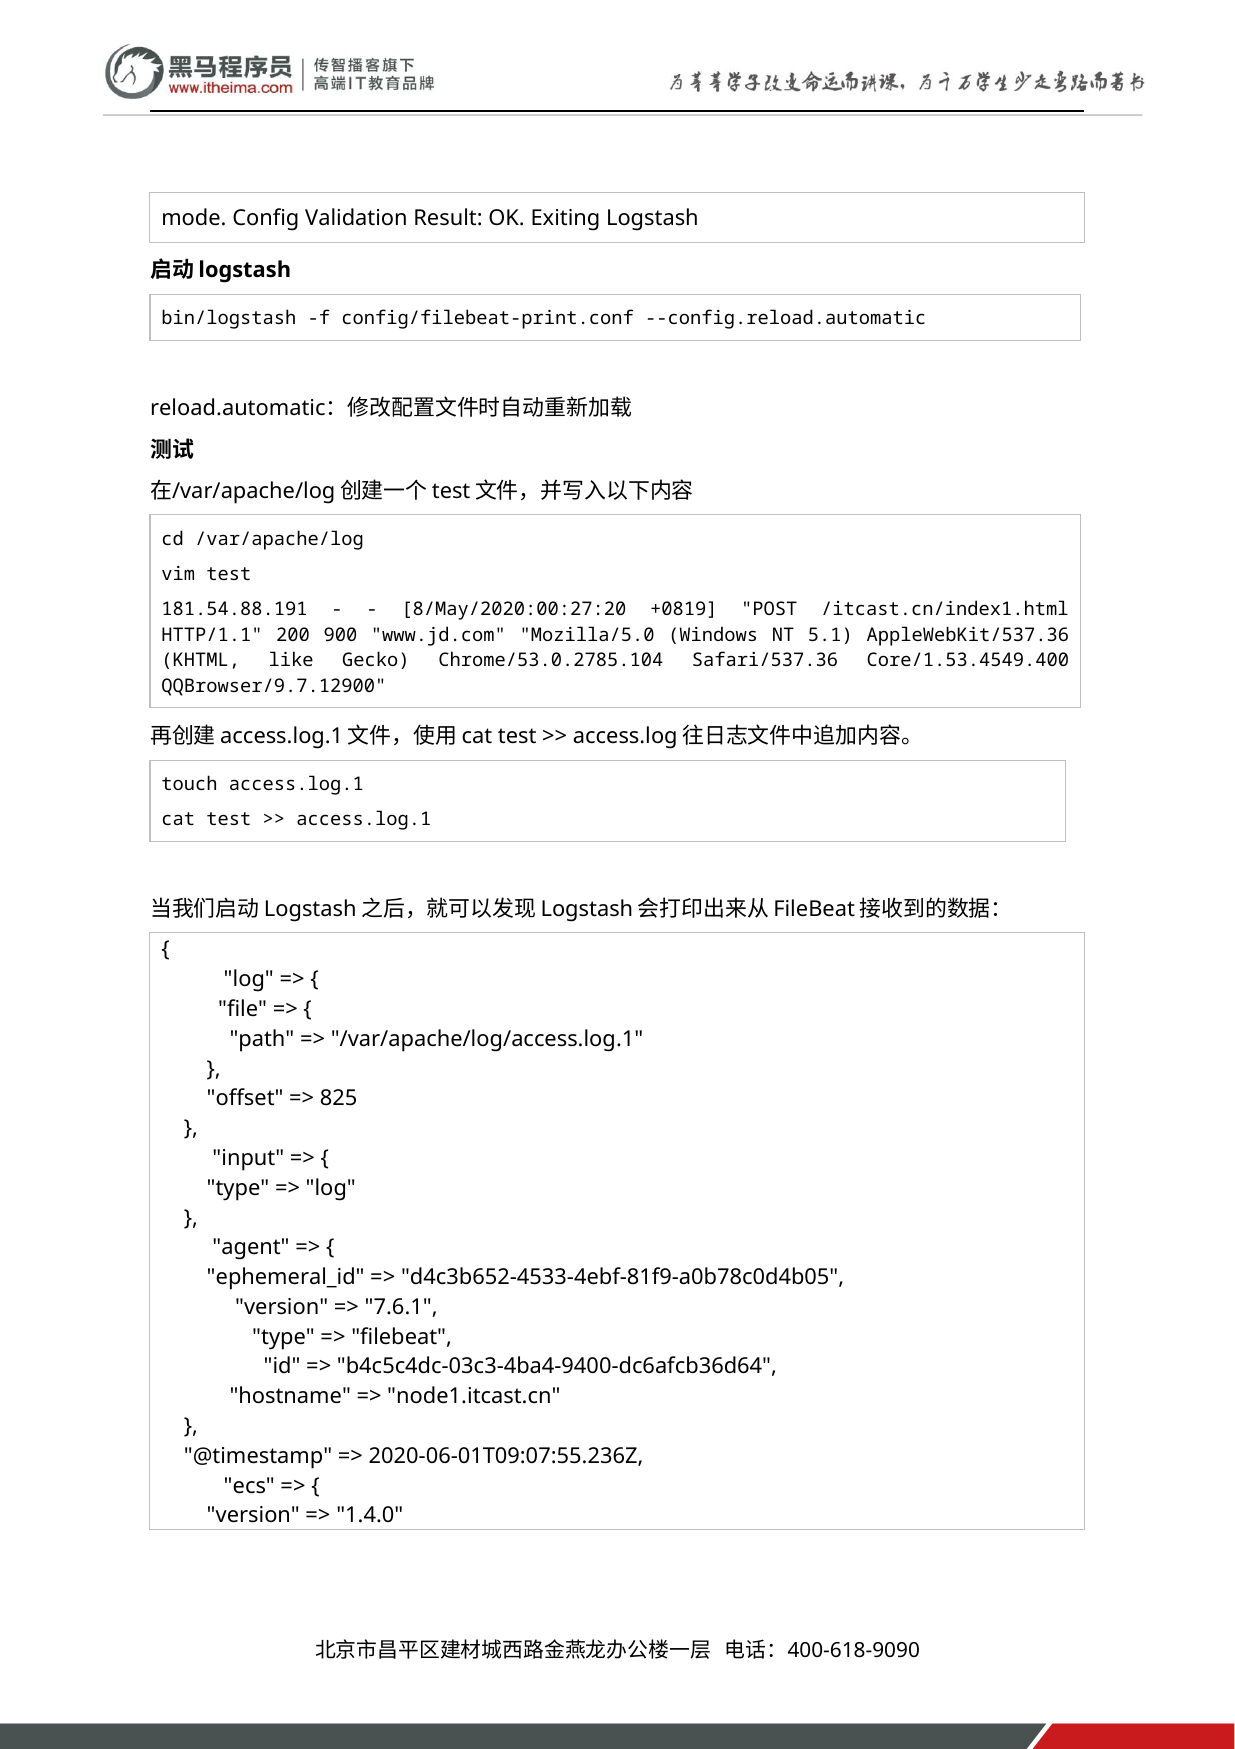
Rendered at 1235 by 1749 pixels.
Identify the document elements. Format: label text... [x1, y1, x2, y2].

text 在/var/apache/log创建一个test文件，并写入以下内容 [150, 473, 1084, 505]
text 测试 [150, 432, 1084, 463]
text reload.automatic：修改配置文件时自动重新加载 [150, 390, 1084, 422]
table_header cd /var/apache/log vim test 181.54.88.191 - - [8/May/2020:00:27:20 +0819] "POST /itcast.cn/index1.html HTTP/1.1" 200 900 "www.jd.com" "Mozilla/5.0 (Windows NT 5.1) AppleWebKit/537.36 (KHTML, like Gecko) Chrome/53.0.2785.104 Safari/537.36 Core/1.53.4549.400 QQBrowser/9.7.12900" [151, 515, 1080, 707]
text 再创建access.log.1文件，使用cat test >> access.log往日志文件中追加内容。 [150, 718, 1084, 750]
text 当我们启动Logstash之后，就可以发现Logstash会打印出来从FileBeat接收到的数据： [150, 891, 1084, 923]
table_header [150, 933, 1084, 1529]
picture [0, 1664, 1235, 1749]
picture [0, 0, 1235, 123]
table_header bin/logstash -f config/filebeat-print.conf --config.reload.automatic [151, 295, 1080, 340]
text 启动logstash [150, 252, 1084, 284]
table_header touch access.log.1 cat test >> access.log.1 [151, 761, 1065, 841]
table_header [150, 193, 1084, 242]
